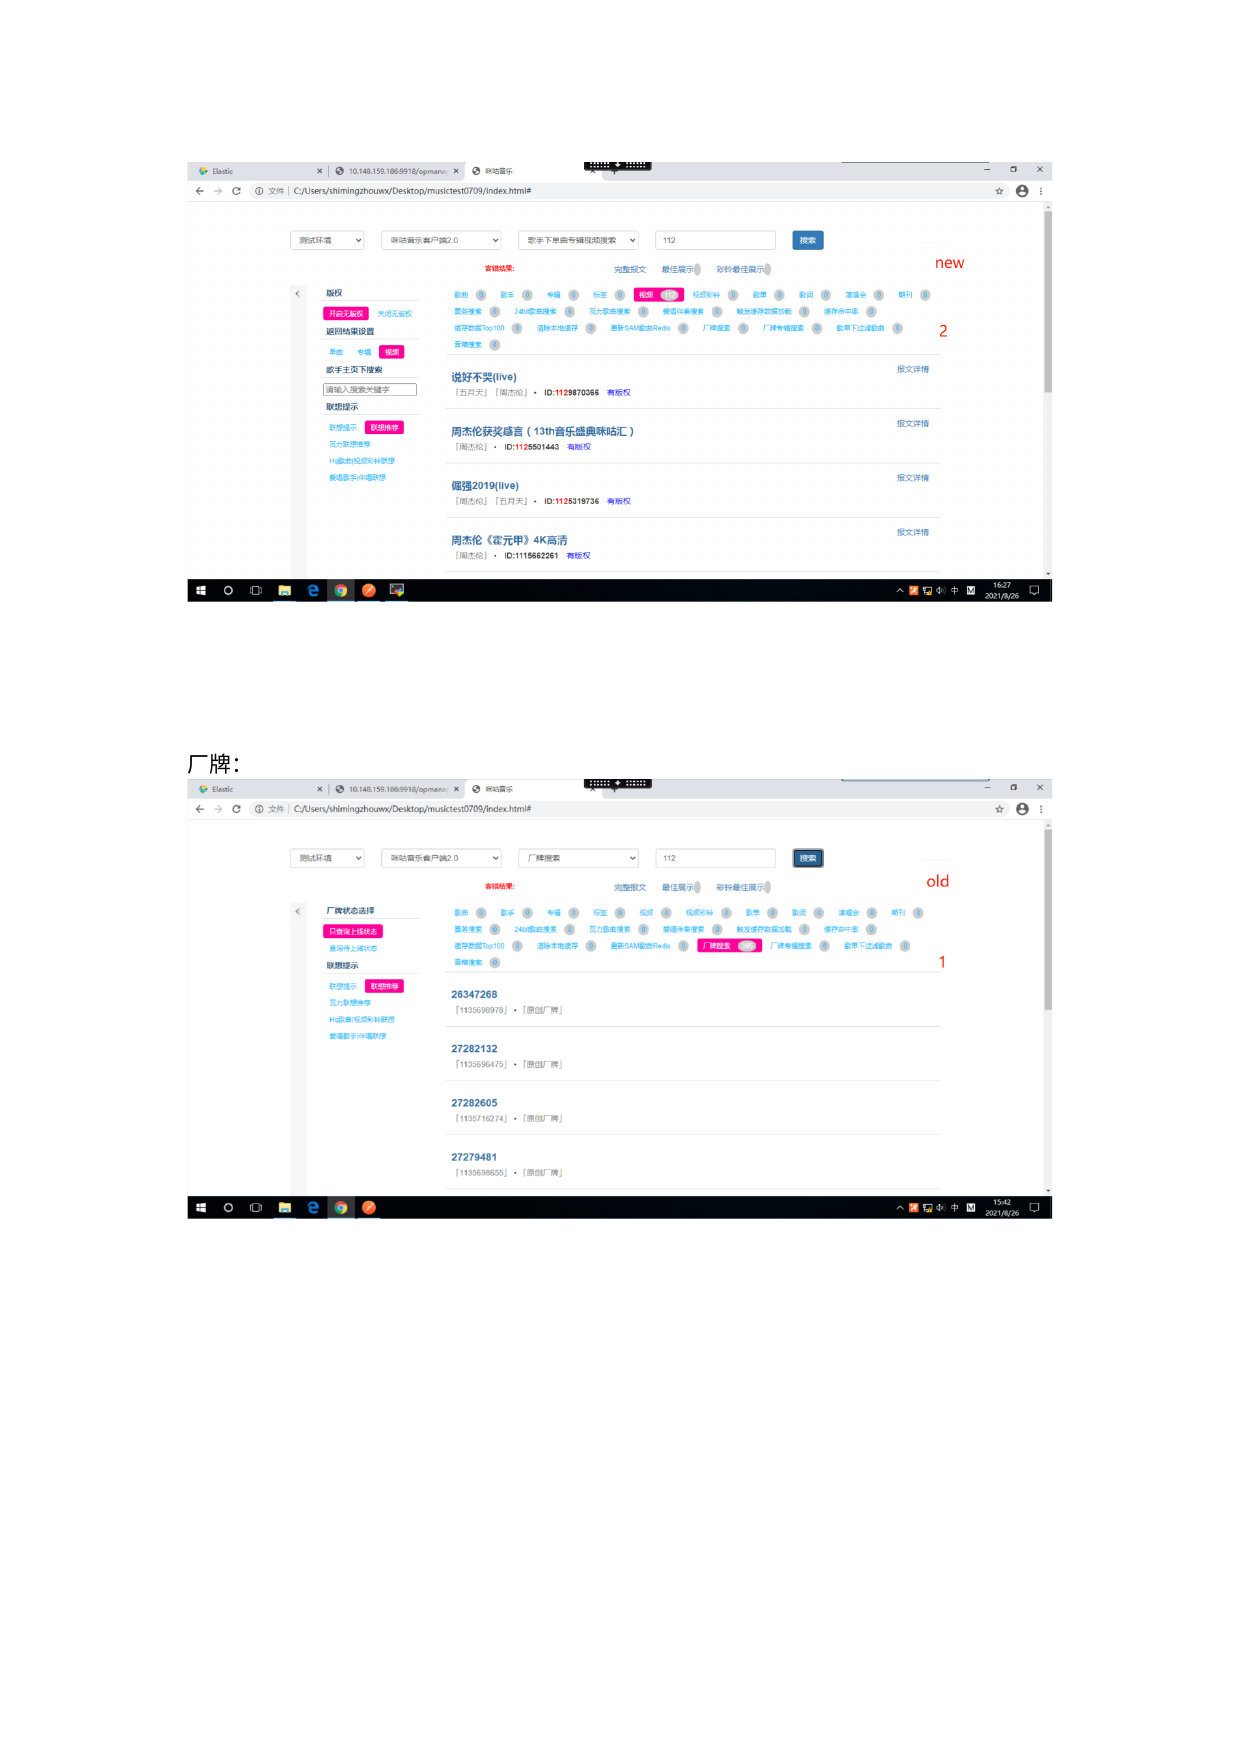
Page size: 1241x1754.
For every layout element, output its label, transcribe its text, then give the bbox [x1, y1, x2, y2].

picture [187, 162, 1053, 602]
picture [187, 779, 1053, 1219]
text 厂牌： [187, 747, 1053, 779]
